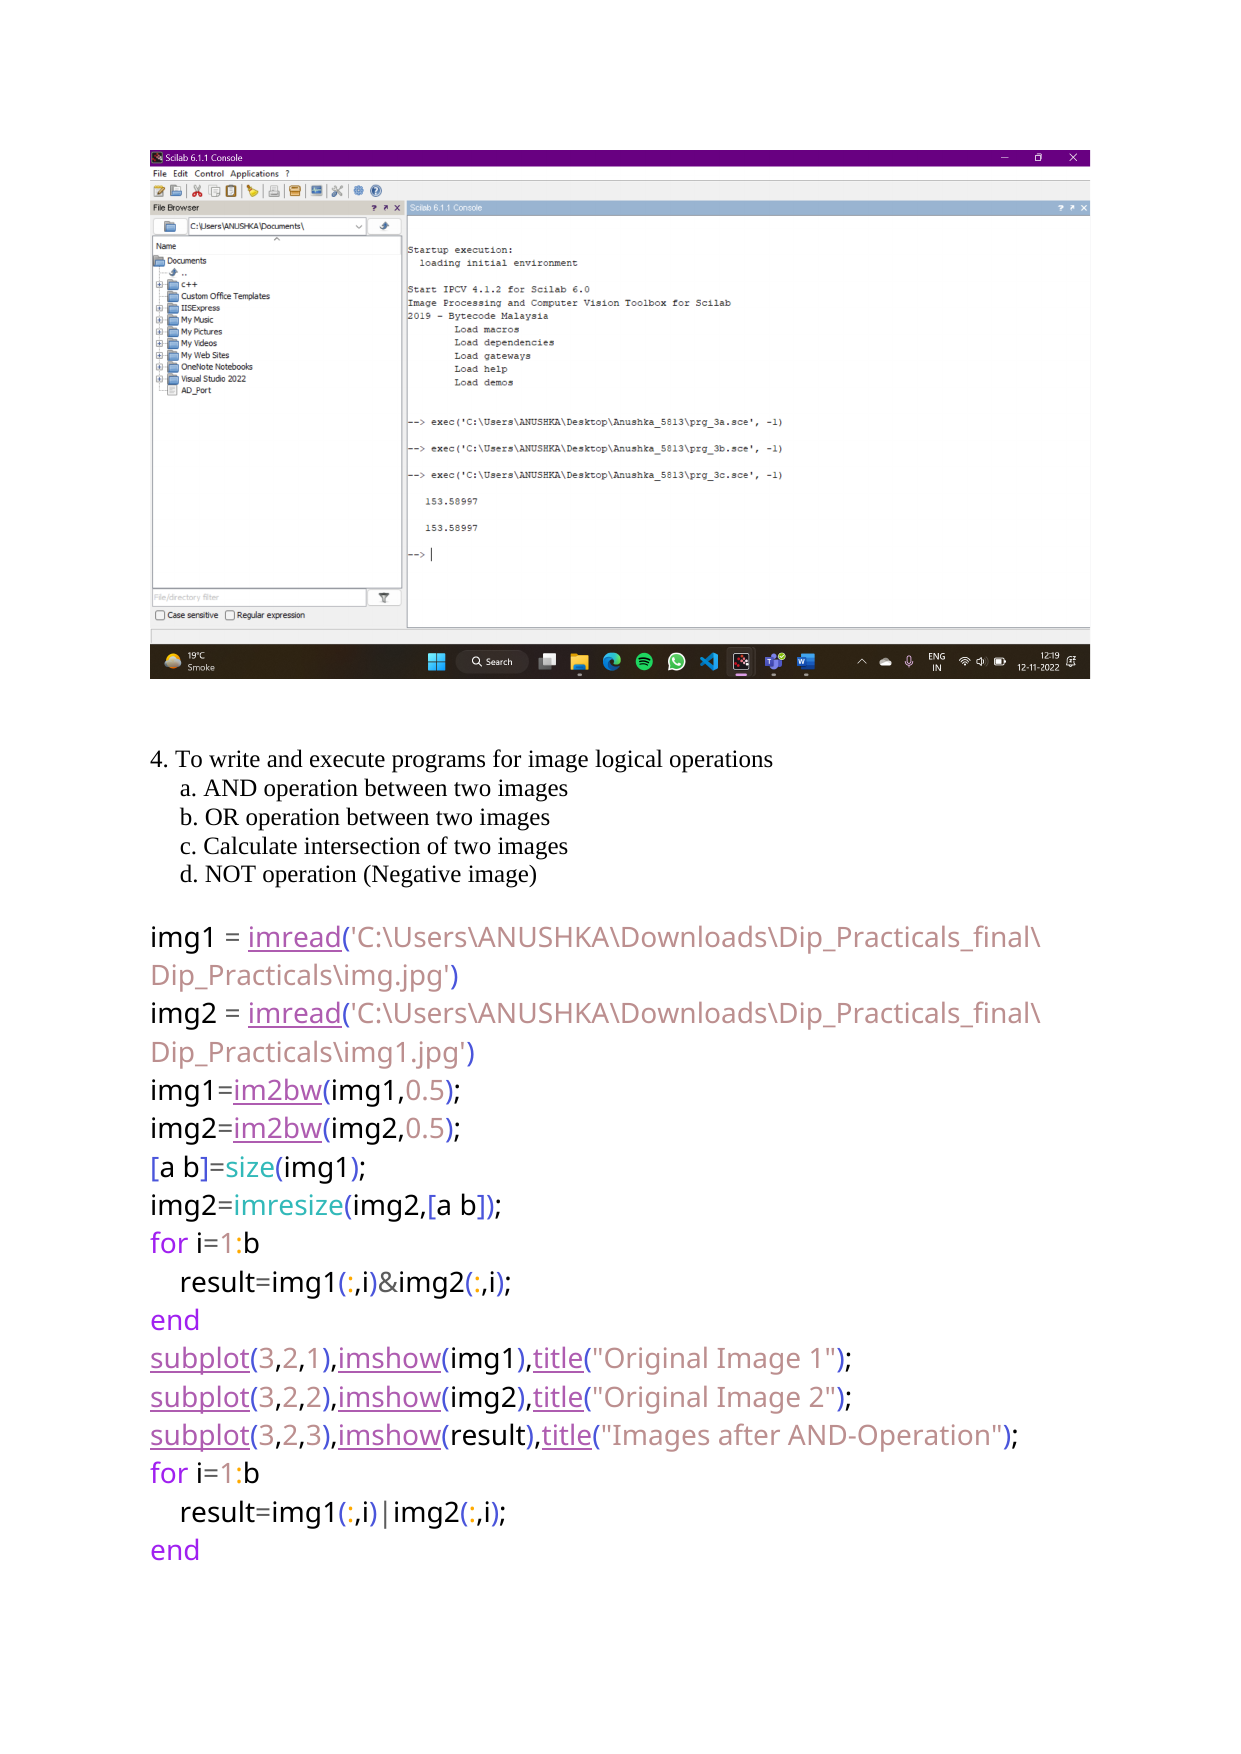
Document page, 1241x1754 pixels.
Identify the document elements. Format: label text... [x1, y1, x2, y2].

text result=img1(:,i)|img2(:,i); [150, 1492, 1090, 1530]
text [a b]=size(img1); [150, 1147, 1090, 1185]
text img2=im2bw(img2,0.5); [150, 1109, 1090, 1147]
text end [150, 1530, 1090, 1569]
text result=img1(:,i)&img2(:,i); [150, 1262, 1090, 1300]
text d. NOT operation (Negative image) [179, 859, 1090, 888]
text img1=im2bw(img1,0.5); [150, 1070, 1090, 1109]
text subplot(3,2,2),imshow(img2),title("Original Image 2"); [150, 1377, 1090, 1415]
text img1 = imread('C:\Users\ANUSHKA\Downloads\Dip_Practicals_final\Dip_Practicals\img.jpg') [150, 917, 1090, 994]
text for i=1:b [150, 1454, 1090, 1492]
text for i=1:b [150, 1224, 1090, 1262]
text a. AND operation between two images [179, 773, 1090, 802]
text subplot(3,2,3),imshow(result),title("Images after AND-Operation"); [150, 1415, 1090, 1454]
text img2=imresize(img2,[a b]); [150, 1185, 1090, 1224]
text c. Calculate intersection of two images [179, 831, 1090, 859]
text subplot(3,2,1),imshow(img1),title("Original Image 1"); [150, 1339, 1090, 1377]
text 4. To write and execute programs for image logical operations [150, 744, 1090, 773]
text end [150, 1300, 1090, 1339]
picture [150, 150, 1091, 679]
text img2 = imread('C:\Users\ANUSHKA\Downloads\Dip_Practicals_final\Dip_Practicals\img1.jpg') [150, 994, 1090, 1070]
text b. OR operation between two images [179, 802, 1090, 831]
